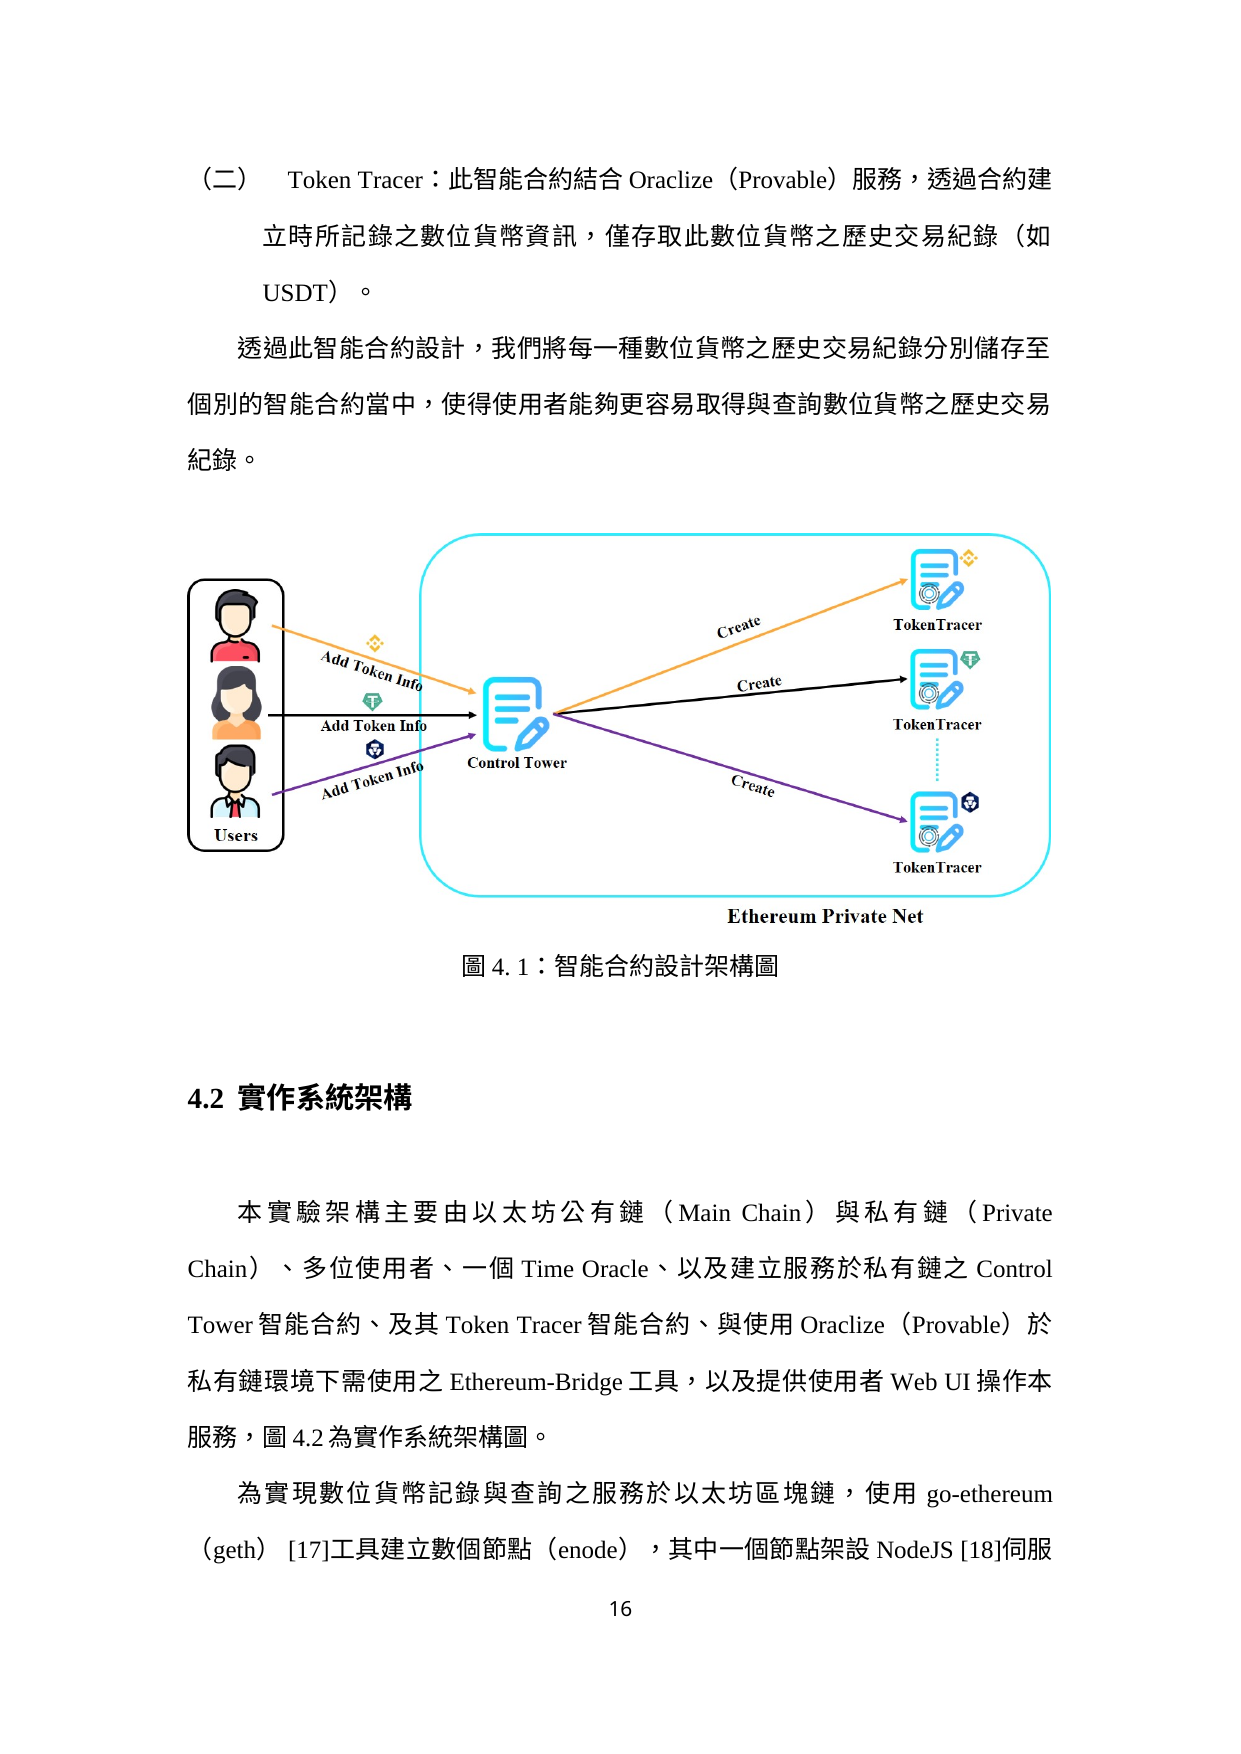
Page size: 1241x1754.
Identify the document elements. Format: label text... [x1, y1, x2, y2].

text 透過此智能合約設計，我們將每一種數位貨幣之歷史交易紀錄分別儲存至個別的智能合約當中，使得使用者能夠更容易取得與查詢數位貨幣之歷史交易紀錄。 [187, 327, 1053, 477]
picture [187, 533, 1051, 940]
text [187, 1472, 1053, 1566]
subtitle 4.2 實作系統架構 [187, 1058, 1053, 1133]
list Token Tracer：此智能合約結合Oraclize（Provable）服務，透過合約建立時所記錄之數位貨幣資訊，僅存取此數位貨幣之歷史交易紀錄（如USDT）。 [187, 159, 1053, 309]
text 本實驗架構主要由以太坊公有鏈（Main Chain）與私有鏈（Private Chain）、多位使用者、一個Time Oracle、以及建立服務於私有鏈之Control Tower智能合約、及其Token Tracer智能合約、與使用Oraclize（Provable）於私有鏈環境下需使用之Ethereum-Bridge工具，以及提供使用者Web UI操作本服務，圖4.2為實作系統架構圖。 [187, 1192, 1053, 1454]
text 圖 4. 1：智能合約設計架構圖 [187, 946, 1053, 983]
